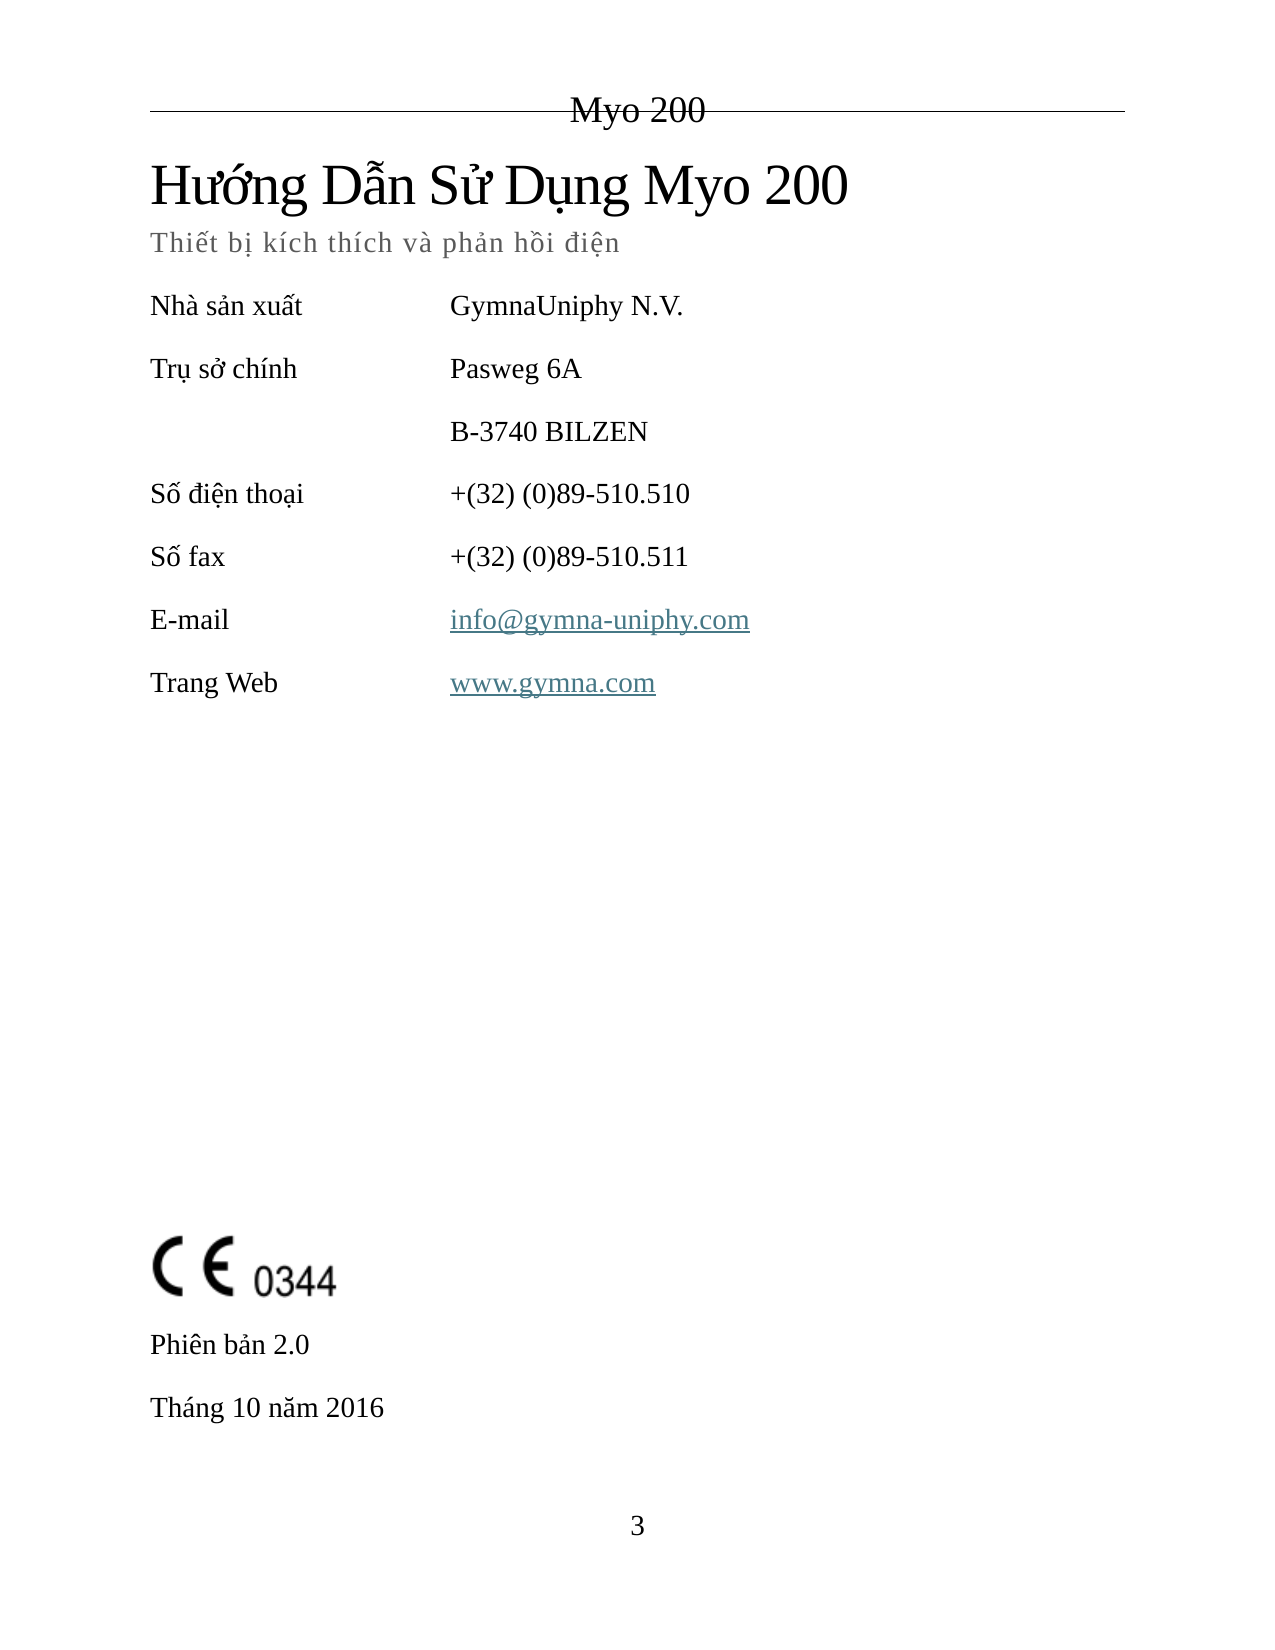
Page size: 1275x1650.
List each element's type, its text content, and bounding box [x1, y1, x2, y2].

text E-mail info@gymna-uniphy.com [150, 602, 1125, 636]
text Nhà sản xuất GymnaUniphy N.V. [150, 288, 1125, 322]
text Số điện thoại +(32) (0)89-510.510 [150, 477, 1125, 510]
subtitle Thiết bị kích thích và phản hồi điện [150, 225, 1125, 259]
picture [150, 1230, 341, 1298]
title Hướng Dẫn Sử Dụng Myo 200 [150, 150, 1125, 217]
text B-3740 BILZEN [150, 414, 1125, 447]
text Số fax +(32) (0)89-510.511 [150, 539, 1125, 573]
text Trang Web www.gymna.com [150, 665, 1125, 699]
text Tháng 10 năm 2016 [150, 1390, 1125, 1423]
text Trụ sở chính Pasweg 6A [150, 351, 1125, 384]
text Phiên bản 2.0 [150, 1327, 1125, 1360]
